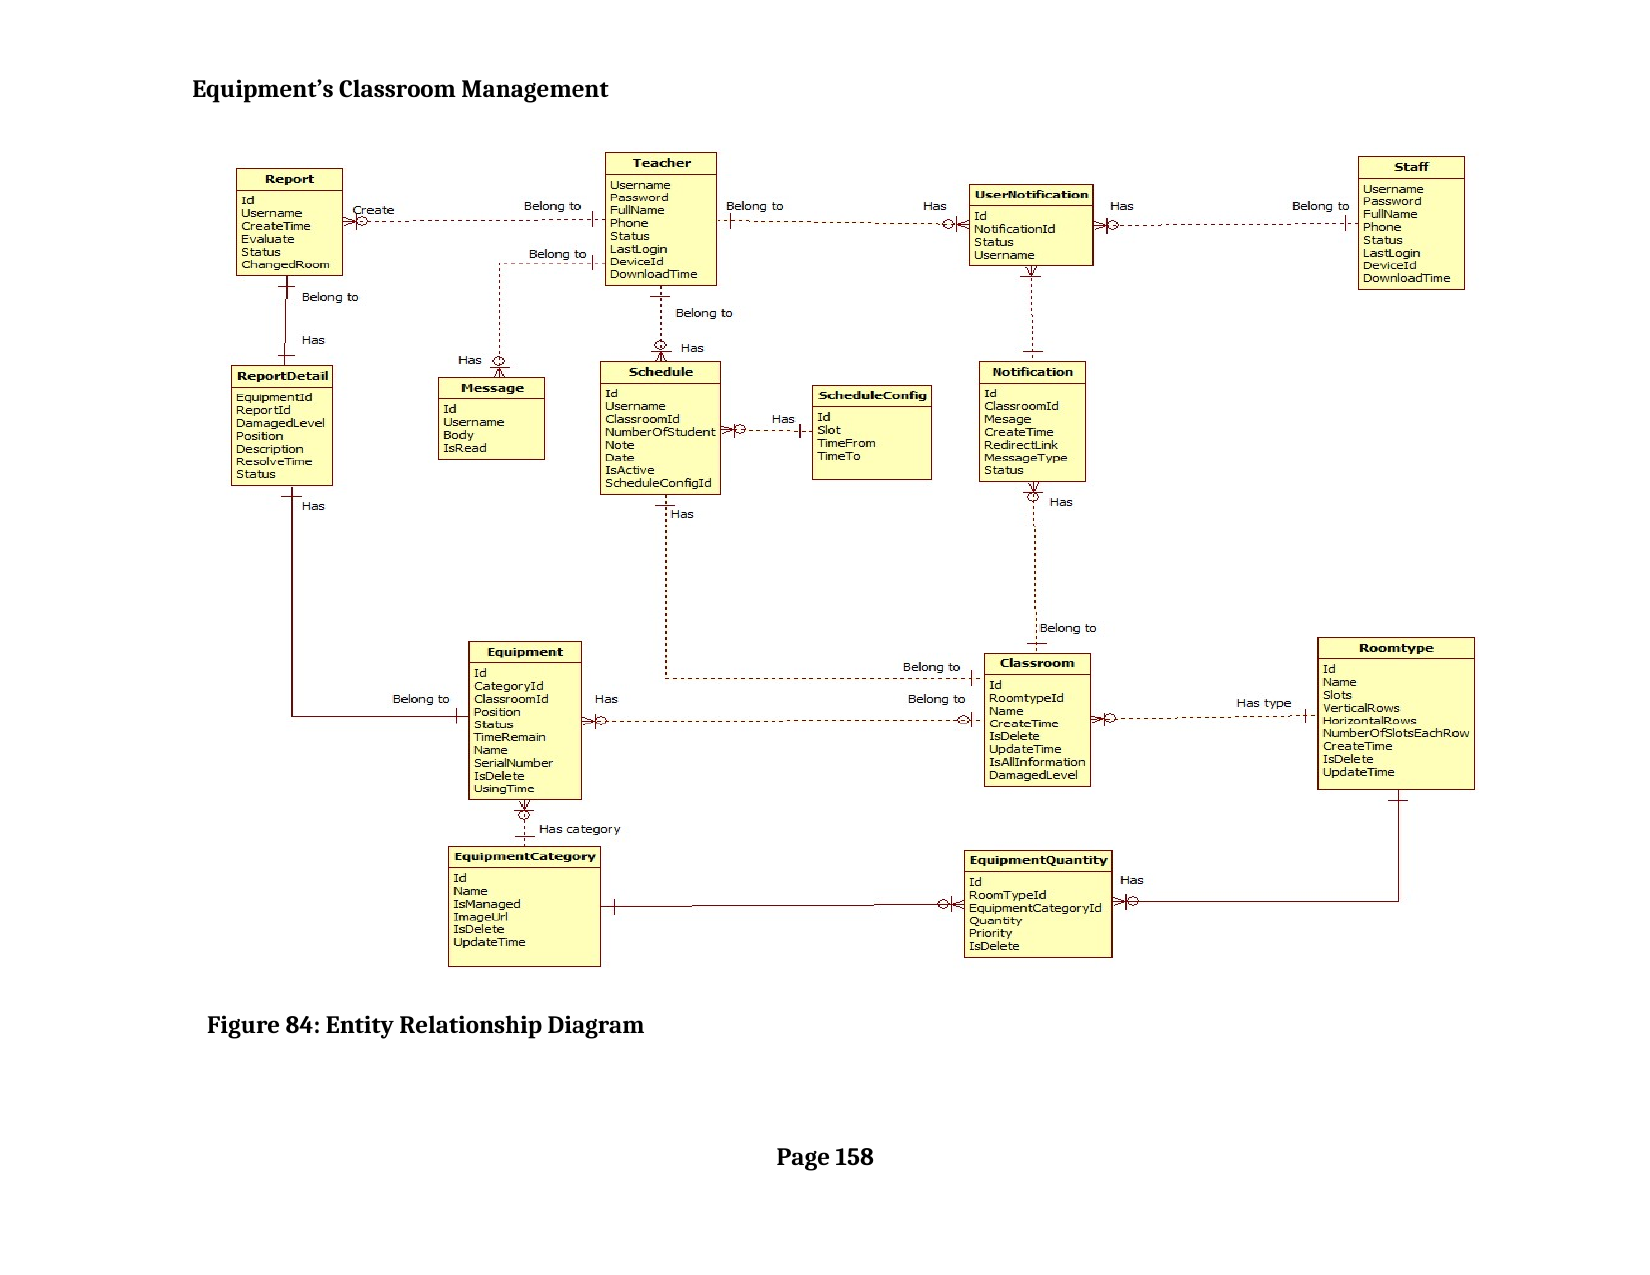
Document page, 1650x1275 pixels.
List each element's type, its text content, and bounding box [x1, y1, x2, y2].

picture [206, 132, 1501, 986]
